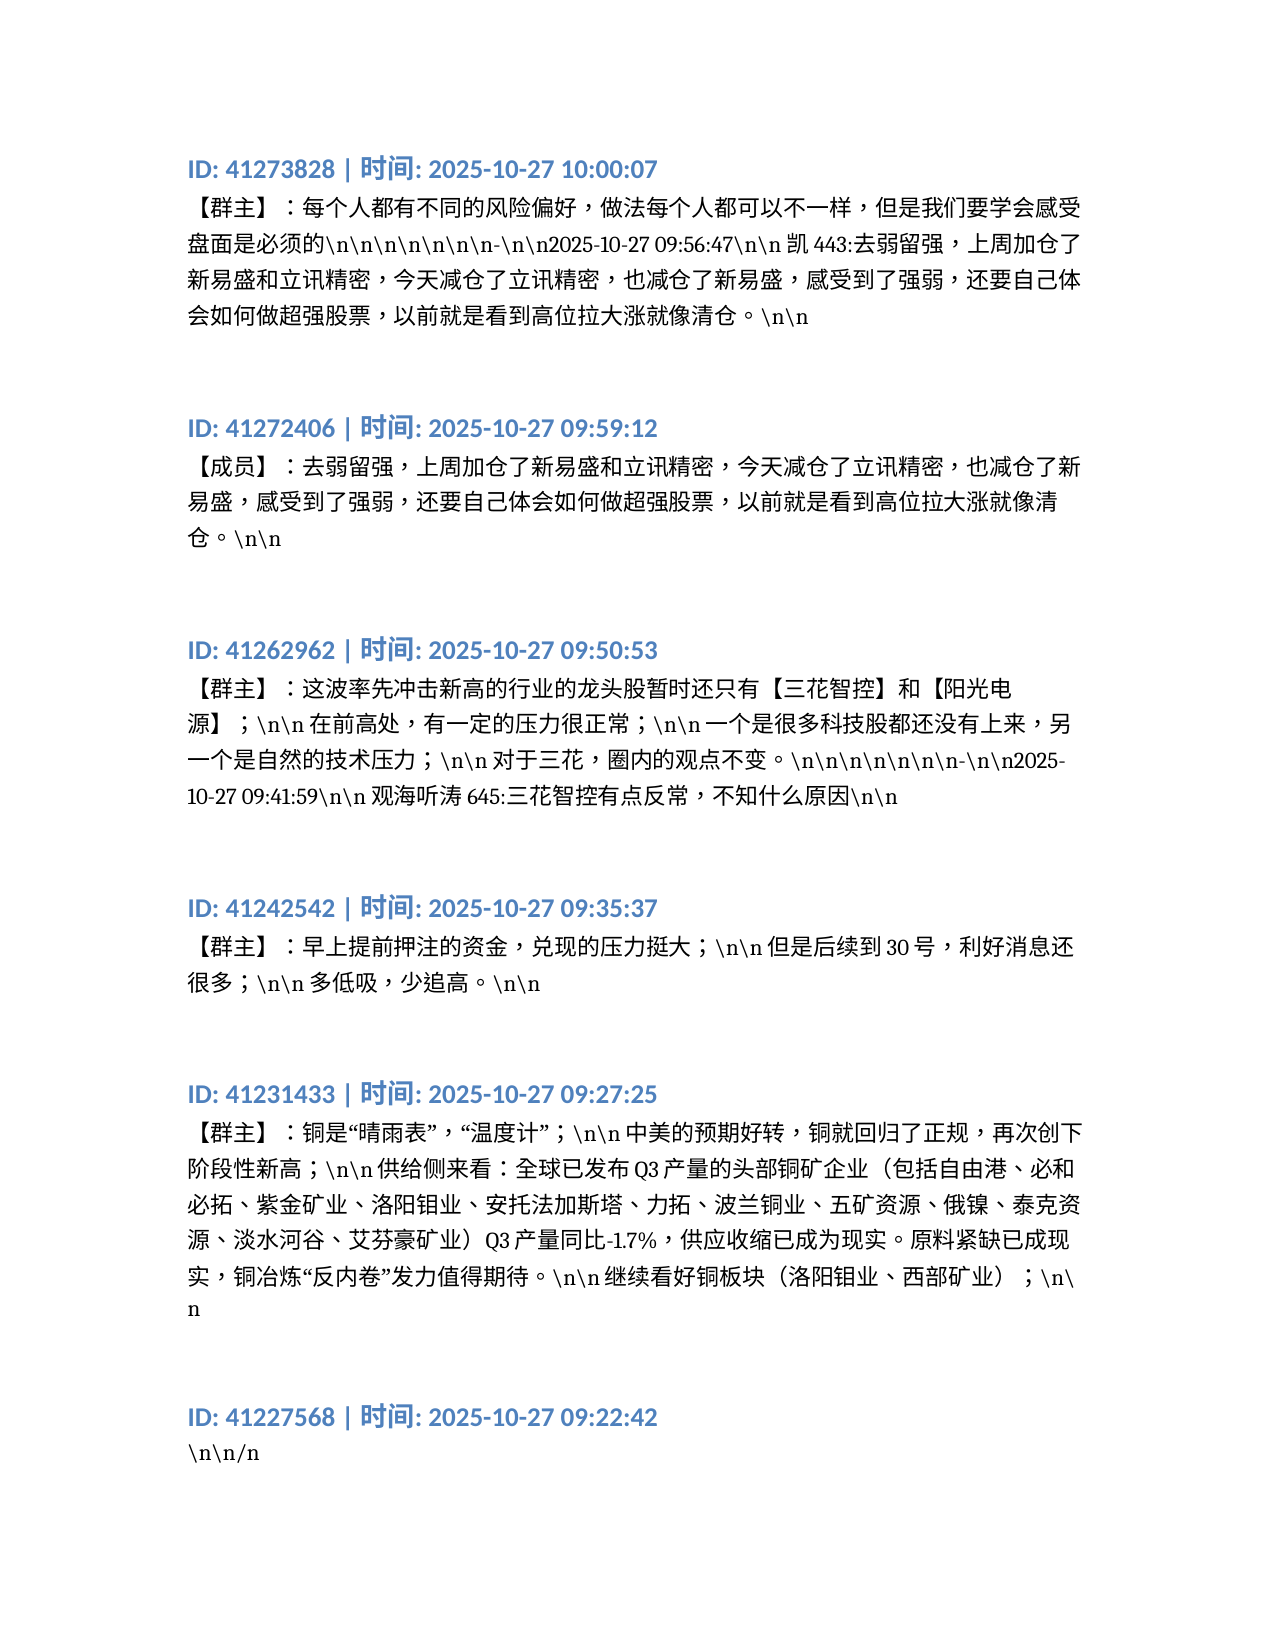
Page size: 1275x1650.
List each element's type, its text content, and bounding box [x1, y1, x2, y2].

subtitle ID: 41227568 | 时间: 2025-10-27 09:22:42 [187, 1398, 1087, 1434]
subtitle ID: 41272406 | 时间: 2025-10-27 09:59:12 [187, 408, 1087, 445]
text 【成员】：去弱留强，上周加仓了新易盛和立讯精密，今天减仓了立讯精密，也减仓了新易盛，感受到了强弱，还要自己体会如何做超强股票，以前就是看到高位拉大涨就像清仓。\n\n [187, 450, 1087, 553]
subtitle ID: 41273828 | 时间: 2025-10-27 10:00:07 [187, 150, 1087, 187]
text 【群主】：铜是“晴雨表”，“温度计”；\n\n中美的预期好转，铜就回归了正规，再次创下阶段性新高；\n\n供给侧来看：全球已发布Q3产量的头部铜矿企业（包括自由港、必和必拓、紫金矿业、洛阳钼业、安托法加斯塔、力拓、波兰铜业、五矿资源、俄镍、泰克资源、淡水河谷、艾芬豪矿业）Q3产量同比-1.7%，供应收缩已成为现实。原料紧缺已成现实，铜冶炼“反内卷”发力值得期待。\n\n继续看好铜板块（洛阳钼业、西部矿业）；\n\n [187, 1117, 1087, 1322]
subtitle ID: 41231433 | 时间: 2025-10-27 09:27:25 [187, 1074, 1087, 1111]
text \n\n/n [187, 1440, 1087, 1466]
text 【群主】：每个人都有不同的风险偏好，做法每个人都可以不一样，但是我们要学会感受盘面是必须的\n\n\n\n\n\n\n-\n\n2025-10-27 09:56:47\n\n凯443:去弱留强，上周加仓了新易盛和立讯精密，今天减仓了立讯精密，也减仓了新易盛，感受到了强弱，还要自己体会如何做超强股票，以前就是看到高位拉大涨就像清仓。\n\n [187, 192, 1087, 331]
text 【群主】：早上提前押注的资金，兑现的压力挺大；\n\n但是后续到30号，利好消息还很多；\n\n多低吸，少追高。\n\n [187, 931, 1087, 998]
subtitle ID: 41262962 | 时间: 2025-10-27 09:50:53 [187, 630, 1087, 667]
subtitle ID: 41242542 | 时间: 2025-10-27 09:35:37 [187, 888, 1087, 925]
text 【群主】：这波率先冲击新高的行业的龙头股暂时还只有【三花智控】和【阳光电源】；\n\n在前高处，有一定的压力很正常；\n\n一个是很多科技股都还没有上来，另一个是自然的技术压力；\n\n对于三花，圈内的观点不变。\n\n\n\n\n\n\n-\n\n2025-10-27 09:41:59\n\n观海听涛645:三花智控有点反常，不知什么原因\n\n [187, 672, 1087, 812]
